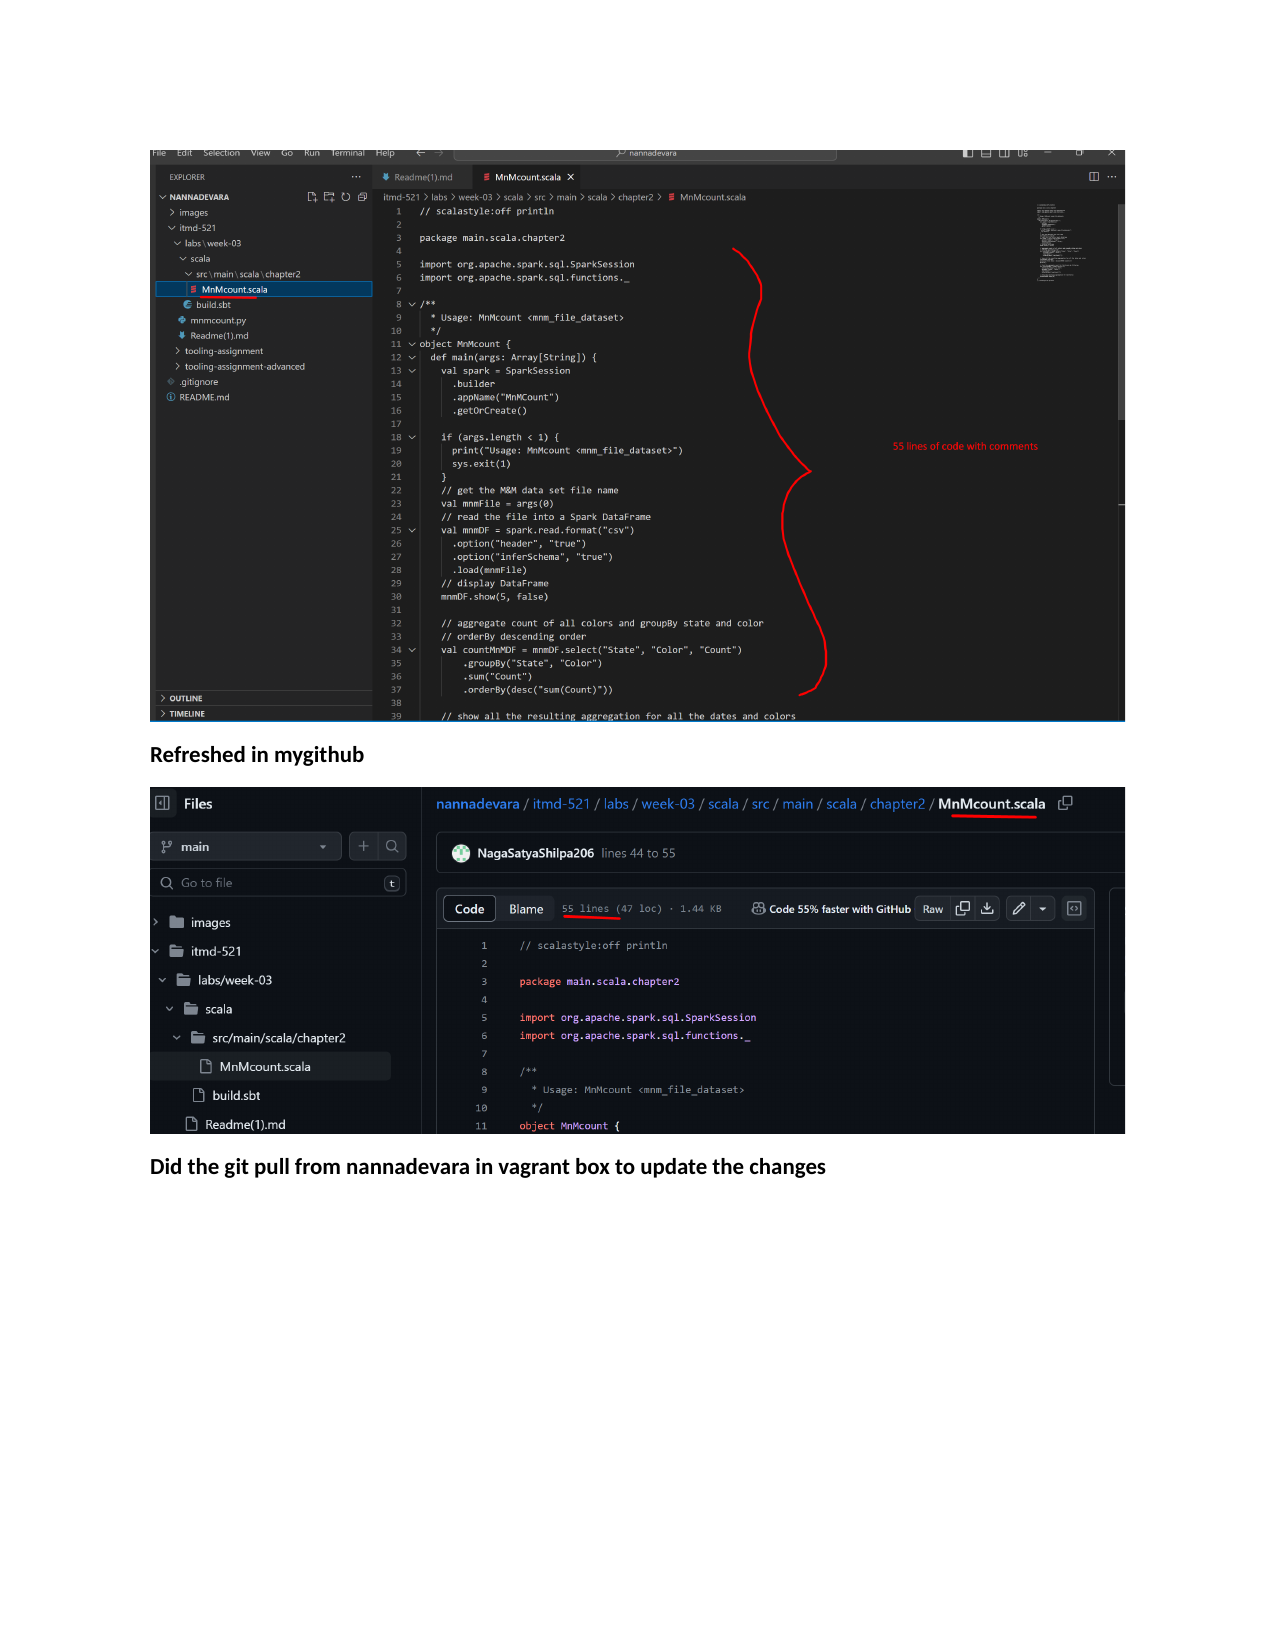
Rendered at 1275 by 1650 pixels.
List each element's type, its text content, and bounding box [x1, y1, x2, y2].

picture [150, 787, 1125, 1134]
text Refreshed in mygithub [150, 740, 1125, 768]
text Did the git pull from nannadevara in vagrant box to update the changes [150, 1152, 1125, 1180]
picture [150, 150, 1125, 722]
